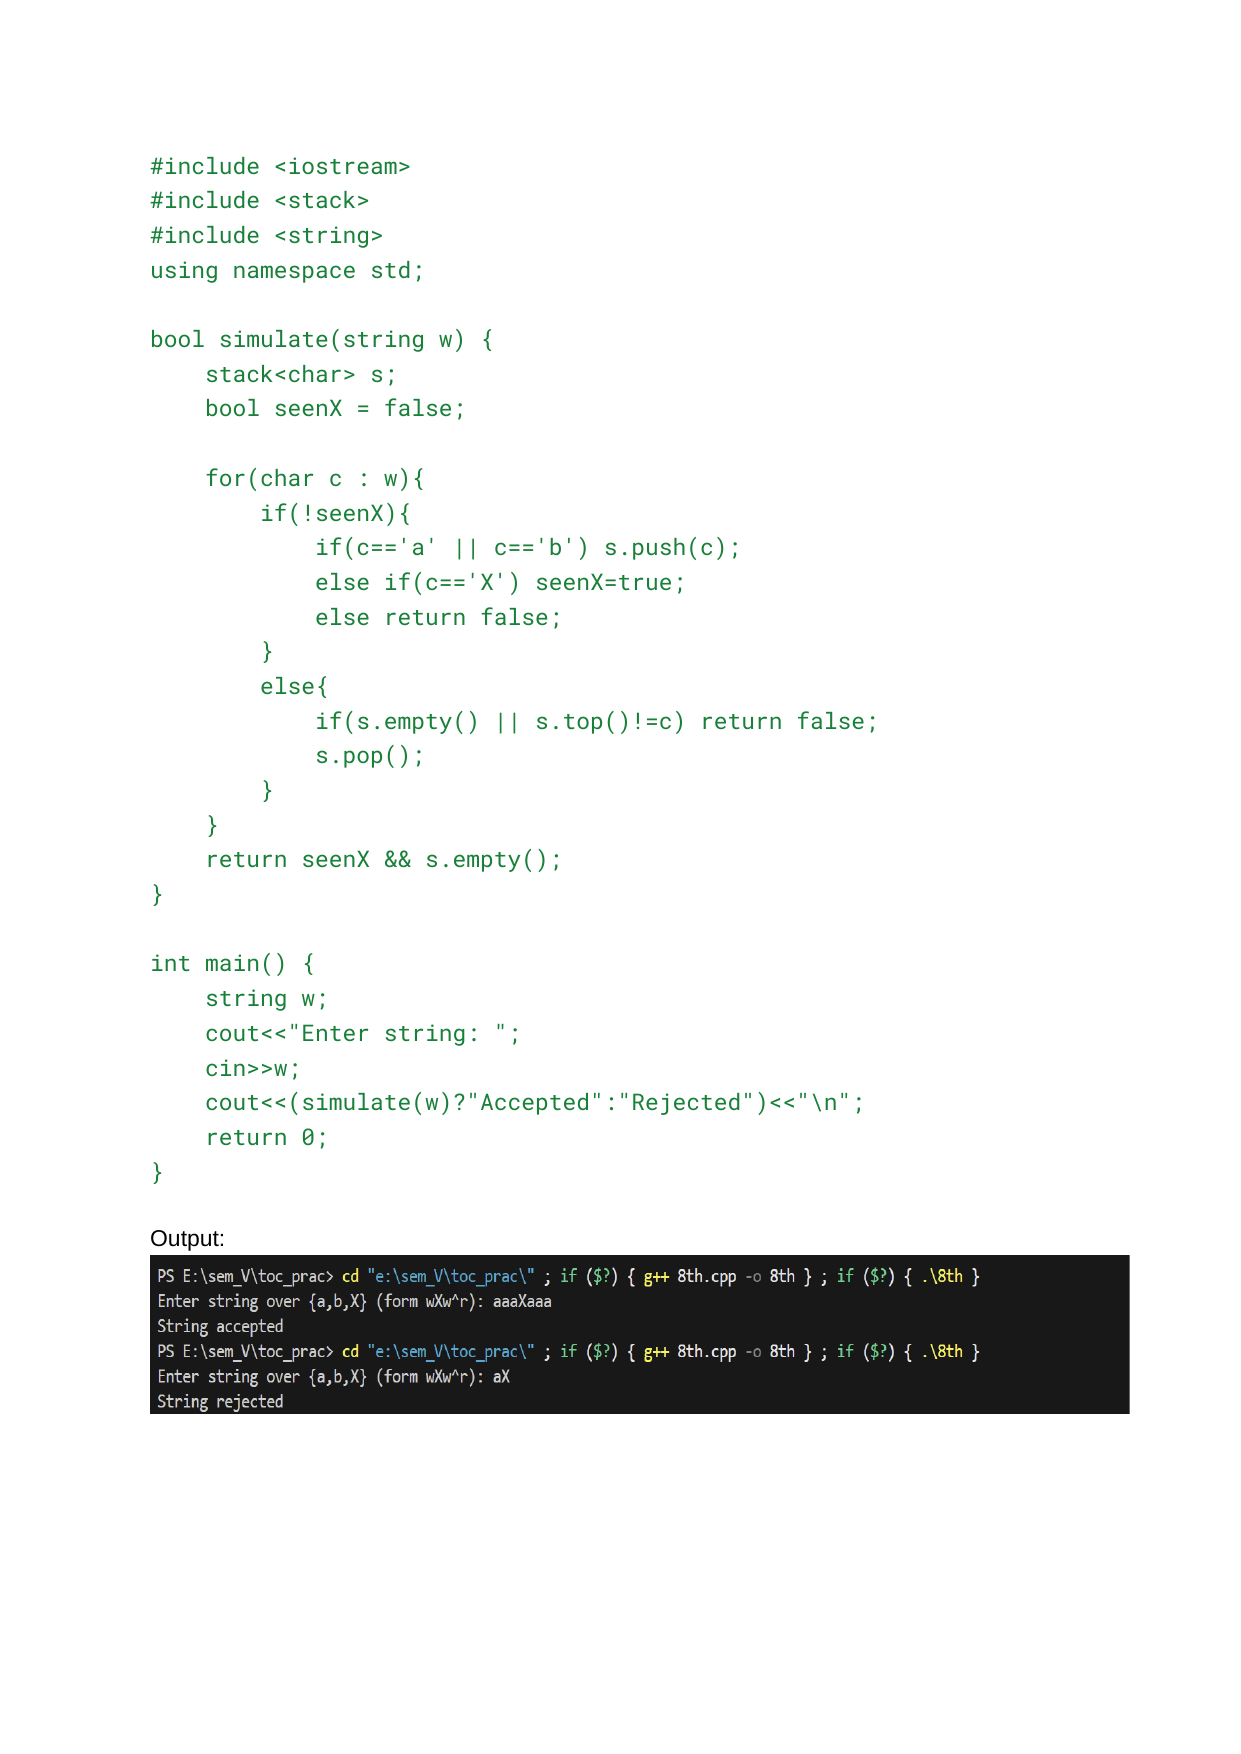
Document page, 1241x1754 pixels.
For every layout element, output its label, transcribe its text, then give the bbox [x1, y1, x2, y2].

text for(char c : w){ [150, 462, 1090, 492]
picture [150, 1255, 1130, 1414]
text cout<<(simulate(w)?"Accepted":"Rejected")<<"\n"; [150, 1087, 1090, 1117]
text stack<char> s; [150, 358, 1090, 388]
text } [150, 878, 1090, 909]
text s.pop(); [150, 740, 1090, 770]
text using namespace std; [150, 254, 1090, 284]
text return 0; [150, 1121, 1090, 1151]
text cout<<"Enter string: "; [150, 1017, 1090, 1047]
text else if(c=='X') seenX=true; [150, 566, 1090, 596]
text #include <string> [150, 219, 1090, 249]
text } [150, 636, 1090, 666]
text cin>>w; [150, 1052, 1090, 1082]
text } [150, 809, 1090, 839]
text if(!seenX){ [150, 497, 1090, 527]
text else return false; [150, 601, 1090, 631]
text return seenX && s.empty(); [150, 844, 1090, 874]
text else{ [150, 670, 1090, 701]
text } [150, 774, 1090, 804]
text bool seenX = false; [150, 393, 1090, 423]
text Output: [150, 1225, 1090, 1252]
text bool simulate(string w) { [150, 323, 1090, 354]
text #include <stack> [150, 185, 1090, 215]
text #include <iostream> [150, 150, 1090, 180]
text if(s.empty() || s.top()!=c) return false; [150, 705, 1090, 735]
text if(c=='a' || c=='b') s.push(c); [150, 532, 1090, 562]
text int main() { [150, 948, 1090, 978]
text string w; [150, 982, 1090, 1013]
text } [150, 1156, 1090, 1186]
